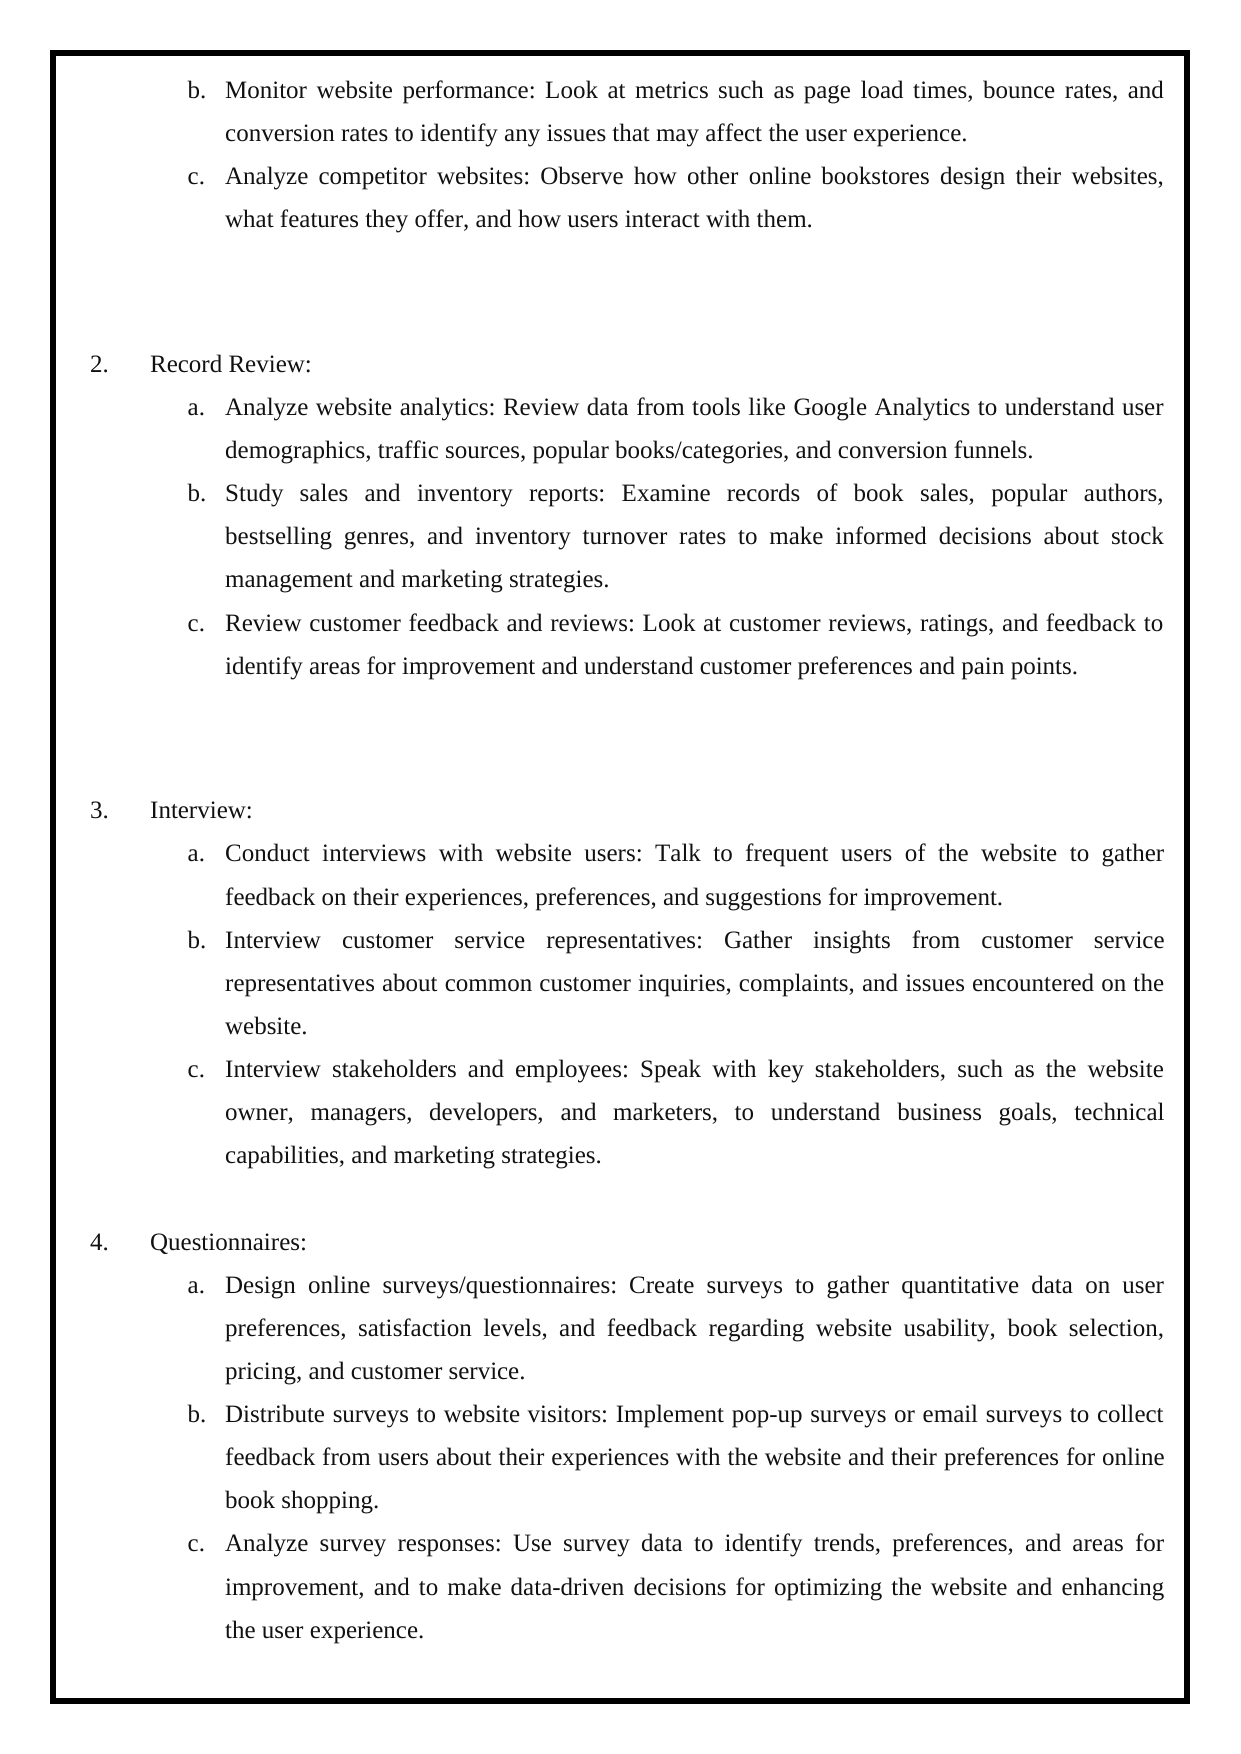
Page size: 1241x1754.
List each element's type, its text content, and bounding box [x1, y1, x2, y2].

list Monitor website performance: Look at metrics such as page load times, bounce rates, and conversion rates to identify any issues that may affect the user experience. [187, 75, 1165, 147]
list Conduct interviews with website users: Talk to frequent users of the website to gather feedback on their experiences, preferences, and suggestions for improvement. [187, 838, 1165, 910]
list Analyze survey responses: Use survey data to identify trends, preferences, and areas for improvement, and to make data-driven decisions for optimizing the website and enhancing the user experience. [187, 1528, 1165, 1643]
list Interview customer service representatives: Gather insights from customer service representatives about common customer inquiries, complaints, and issues encountered on the website. [187, 925, 1165, 1040]
list Interview: [90, 795, 1165, 824]
list Questionnaires: [90, 1227, 1165, 1255]
list Record Review: [90, 349, 1165, 378]
list Analyze competitor websites: Observe how other online bookstores design their websites, what features they offer, and how users interact with them. [187, 161, 1165, 233]
list Interview stakeholders and employees: Speak with key stakeholders, such as the website owner, managers, developers, and marketers, to understand business goals, technical capabilities, and marketing strategies. [187, 1054, 1165, 1169]
list Analyze website analytics: Review data from tools like Google Analytics to understand user demographics, traffic sources, popular books/categories, and conversion funnels. [187, 392, 1165, 464]
list Review customer feedback and reviews: Look at customer reviews, ratings, and feedback to identify areas for improvement and understand customer preferences and pain points. [187, 608, 1165, 679]
list Distribute surveys to website visitors: Implement pop-up surveys or email surveys to collect feedback from users about their experiences with the website and their preferences for online book shopping. [187, 1399, 1165, 1514]
list Study sales and inventory reports: Examine records of book sales, popular authors, bestselling genres, and inventory turnover rates to make informed decisions about stock management and marketing strategies. [187, 478, 1165, 593]
list Design online surveys/questionnaires: Create surveys to gather quantitative data on user preferences, satisfaction levels, and feedback regarding website usability, book selection, pricing, and customer service. [187, 1270, 1165, 1385]
